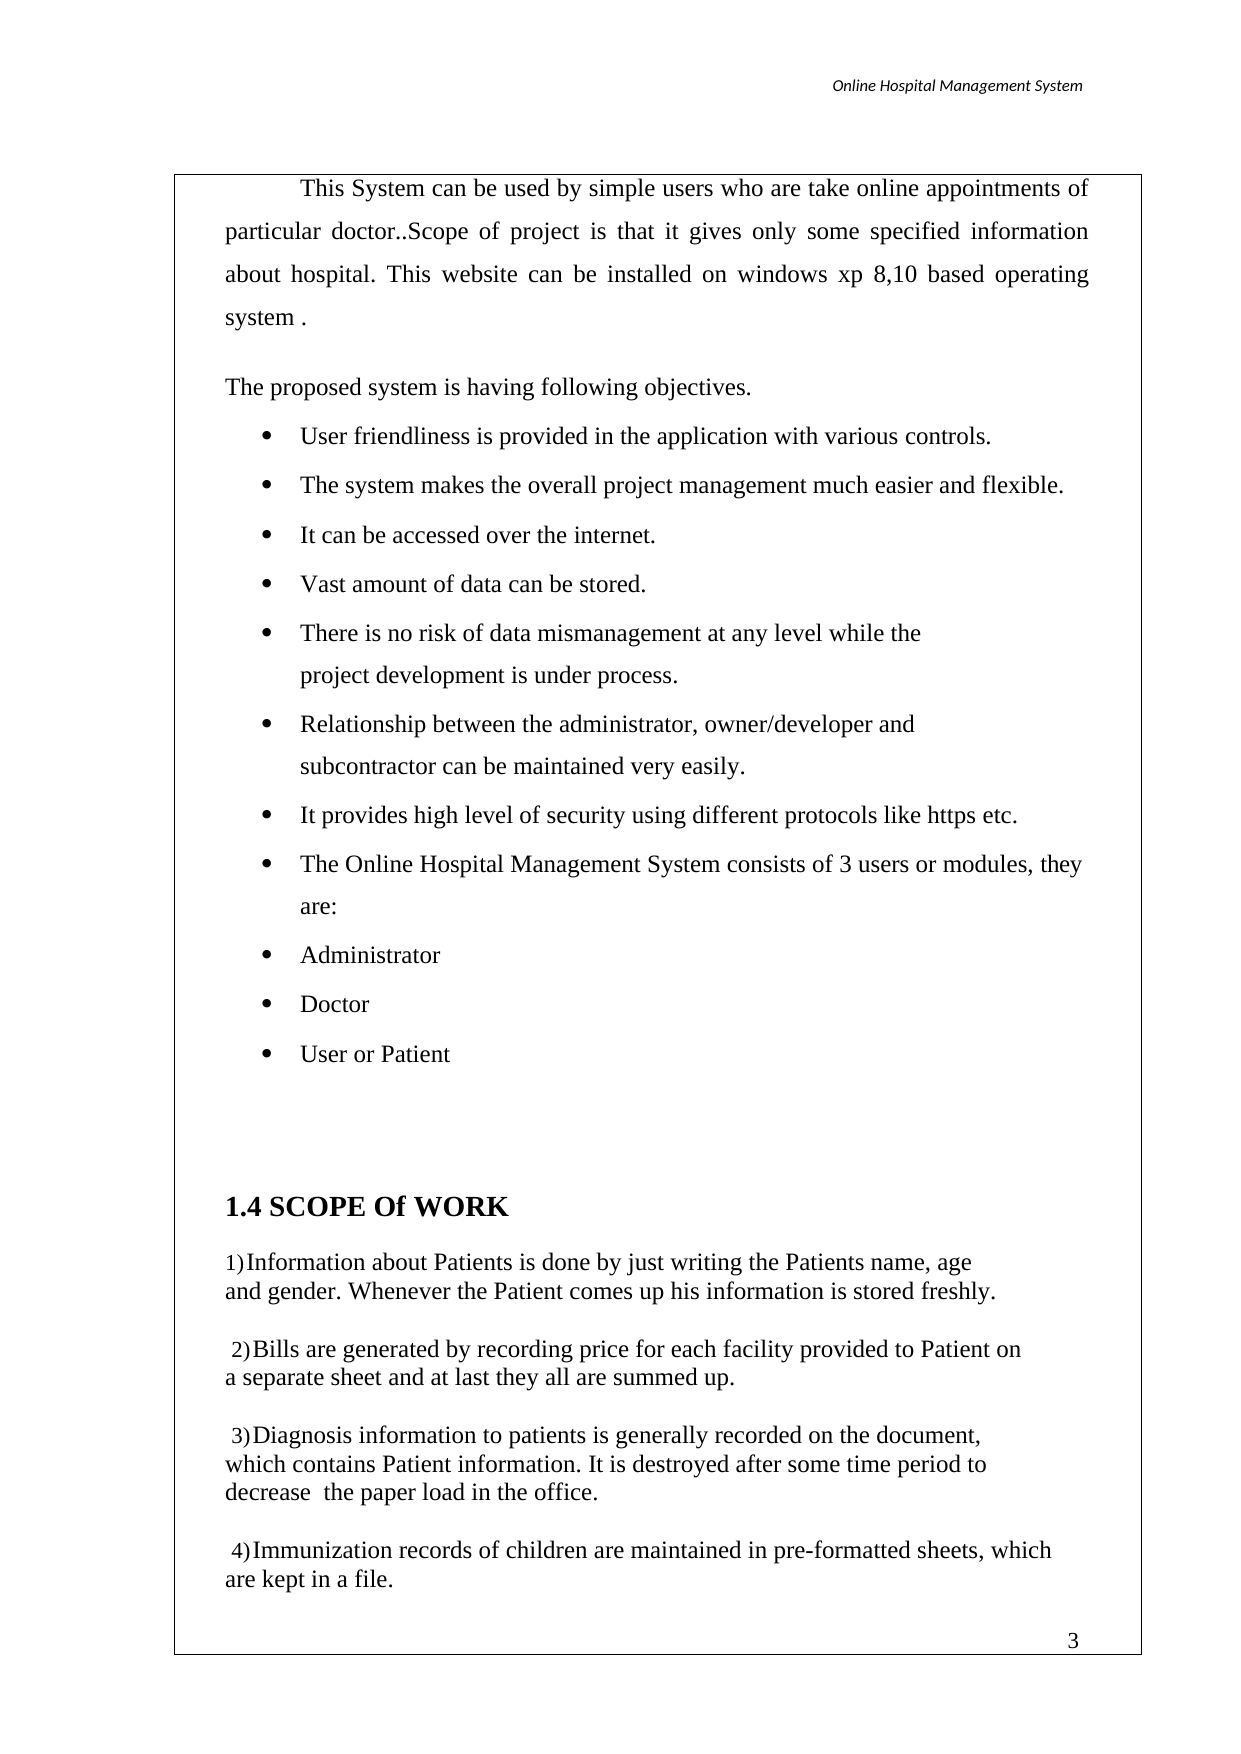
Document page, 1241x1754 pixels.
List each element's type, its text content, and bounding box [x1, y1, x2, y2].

list It can be accessed over the internet. [262, 520, 1142, 548]
list The Online Hospital Management System consists of 3 users or modules, they are: [262, 849, 1084, 920]
list User friendliness is provided in the application with various controls. [262, 421, 1142, 450]
list Information about Patients is done by just writing the Patients name, age and gender. Whenever the Patient comes up his information is stored freshly. [225, 1247, 1014, 1305]
list It provides high level of security using different protocols like https etc. [262, 800, 1142, 828]
list Bills are generated by recording price for each facility provided to Patient on a separate sheet and at last they all are summed up. [225, 1334, 1038, 1391]
list The system makes the overall project management much easier and flexible. [262, 470, 1142, 499]
subtitle SCOPE Of WORK [225, 1189, 1142, 1222]
list There is no risk of data mismanagement at any level while the project development is under process. [262, 618, 997, 689]
list Diagnosis information to patients is generally recorded on the document, which contains Patient information. It is destroyed after some time period to decrease the paper load in the office. [225, 1420, 1048, 1506]
list Administrator [262, 940, 1142, 969]
list Doctor [262, 989, 1142, 1018]
list Relationship between the administrator, owner/developer and subcontractor can be maintained very easily. [262, 709, 1057, 780]
list Immunization records of children are maintained in pre-formatted sheets, which are kept in a file. [225, 1535, 1089, 1592]
text This System can be used by simple users who are take online appointments of particular doctor..Scope of project is that it gives only some specified information about hospital. This website can be installed on windows xp 8,10 based operating system . [225, 173, 1090, 331]
list User or Patient [262, 1039, 1142, 1067]
list Vast amount of data can be stored. [262, 569, 1142, 598]
text The proposed system is having following objectives. [225, 372, 1142, 401]
